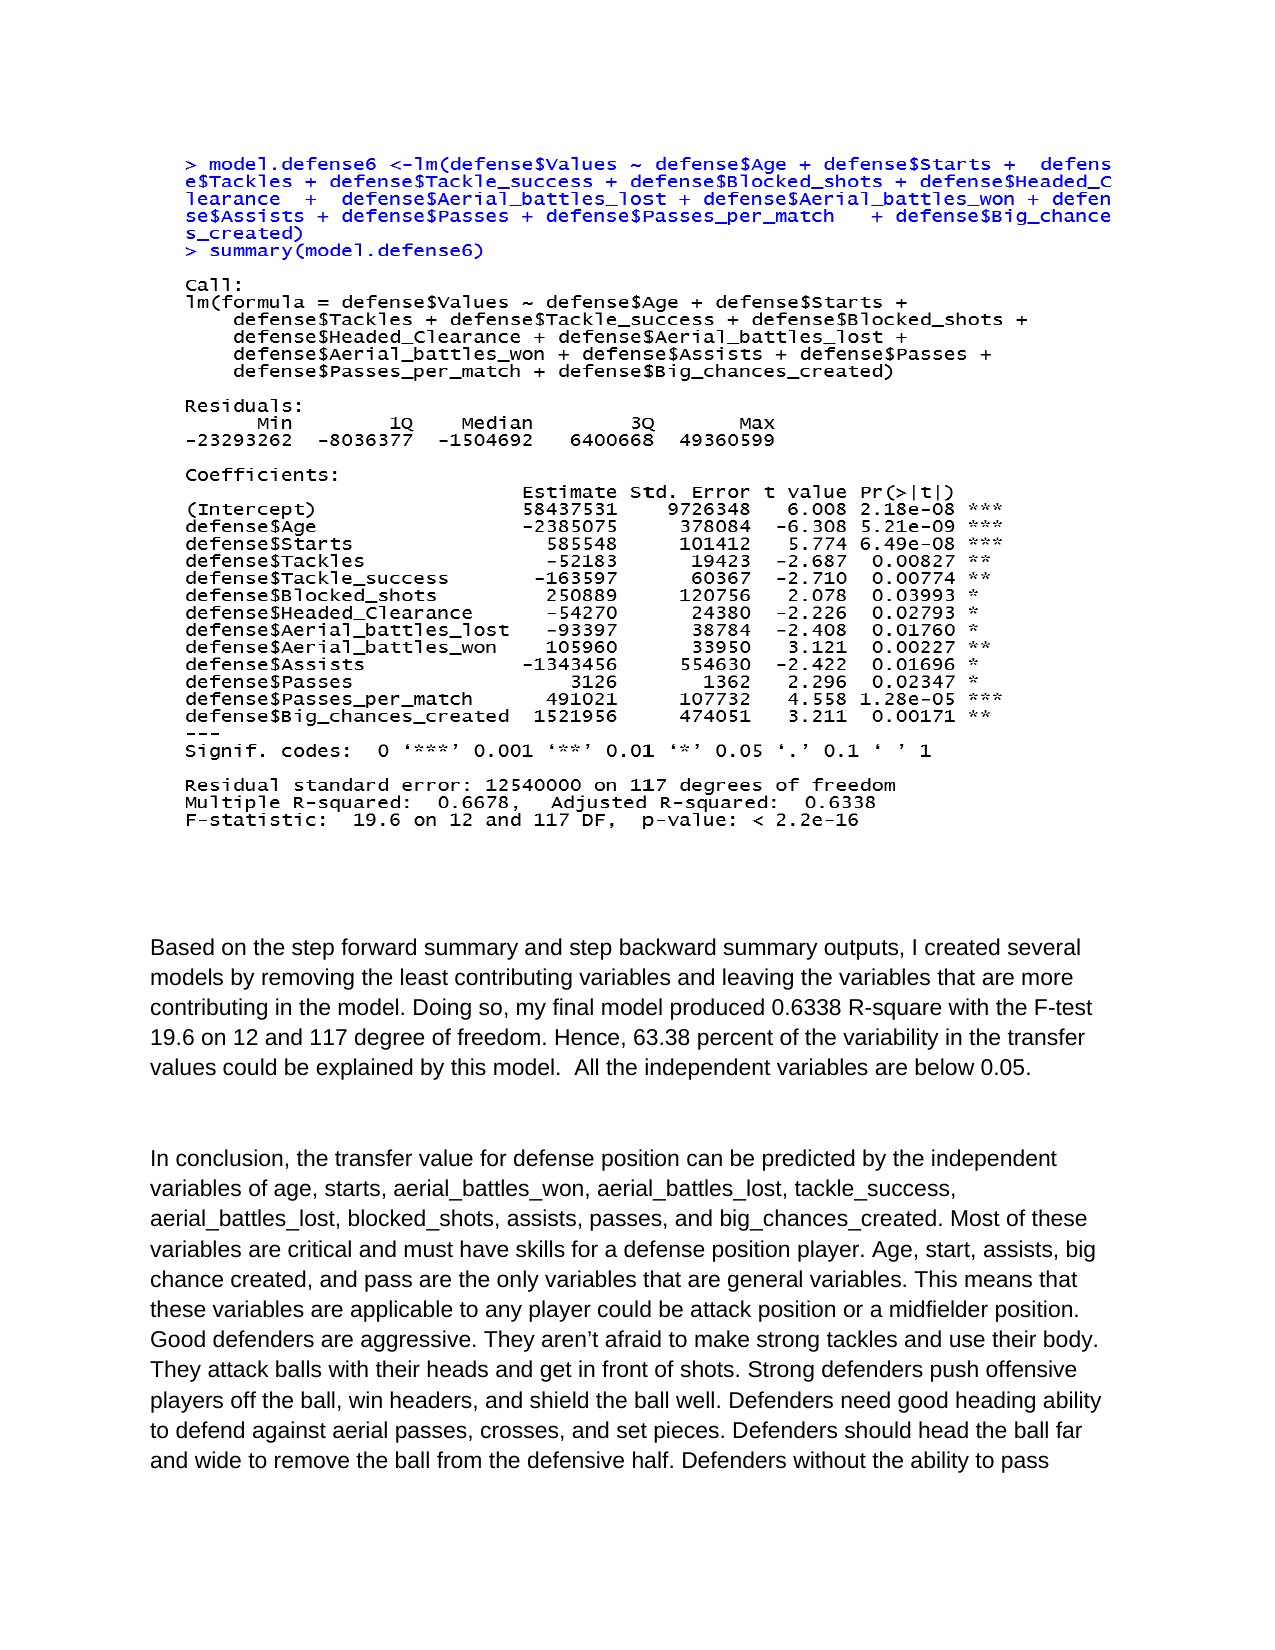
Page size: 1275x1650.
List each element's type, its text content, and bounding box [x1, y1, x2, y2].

picture [150, 150, 1147, 839]
text Based on the step forward summary and step backward summary outputs, I created several models by removing the least contributing variables and leaving the variables that are more contributing in the model. Doing so, my final model produced 0.6338 R-square with the F-test 19.6 on 12 and 117 degree of freedom. Hence, 63.38 percent of the variability in the transfer values could be explained by this model. All the independent variables are below 0.05. [150, 933, 1125, 1081]
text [150, 1145, 1125, 1473]
